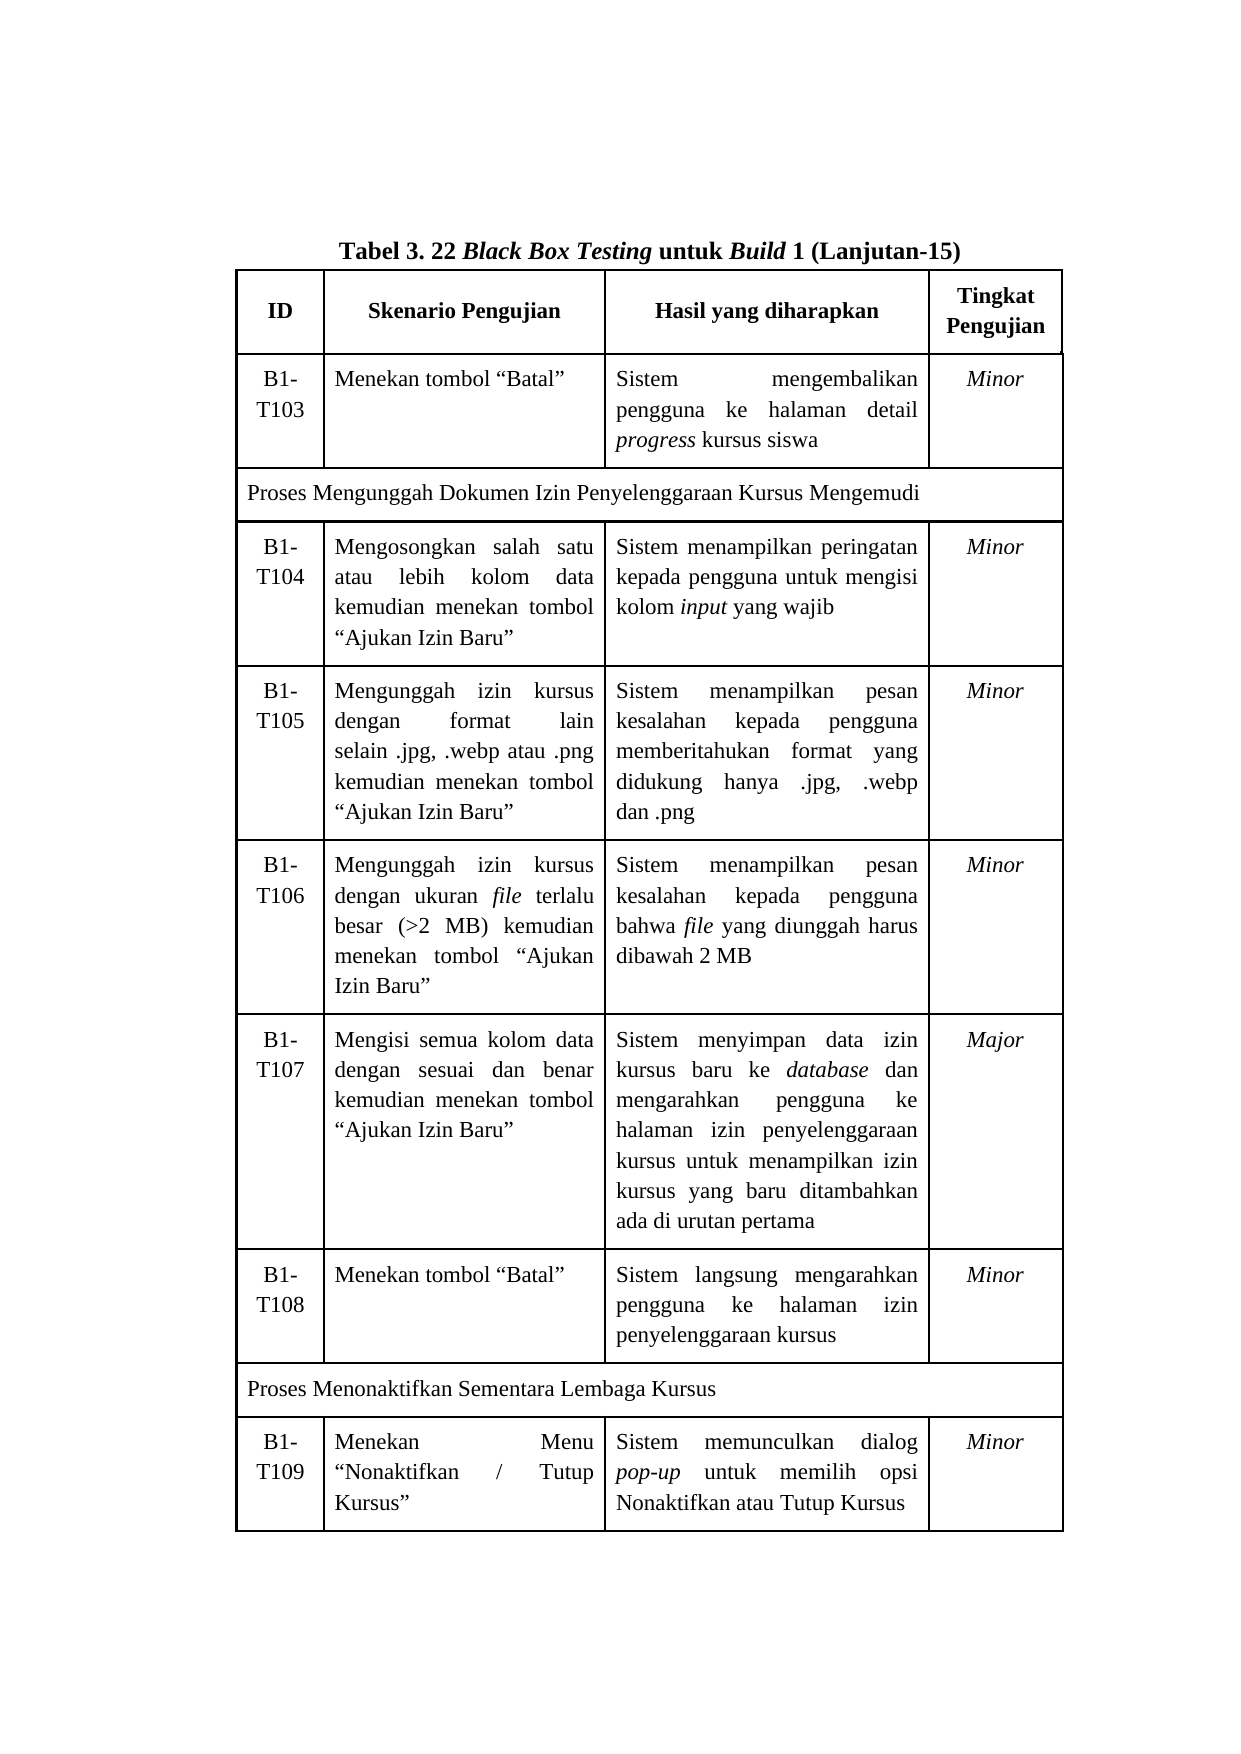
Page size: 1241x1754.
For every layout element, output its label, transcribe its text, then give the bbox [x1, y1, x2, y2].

table_cell Menekan tombol “Batal” [325, 355, 604, 467]
table_cell Sistem menampilkan pesan kesalahan kepada pengguna memberitahukan format yang didukung hanya .jpg, .webp dan .png [606, 667, 928, 839]
table_cell Minor [930, 523, 1062, 664]
text Tabel 3. 22 Black Box Testing untuk Build 1 (Lanjutan-15) [236, 236, 1063, 265]
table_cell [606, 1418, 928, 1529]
table_cell B1-T105 [238, 667, 323, 839]
table_cell B1-T106 [238, 841, 323, 1013]
table_header Hasil yang diharapkan [606, 271, 928, 353]
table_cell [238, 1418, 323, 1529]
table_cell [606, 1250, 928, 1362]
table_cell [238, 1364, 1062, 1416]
table_cell Minor [930, 841, 1062, 1013]
table_header ID [238, 271, 323, 353]
table_header Tingkat Pengujian [930, 271, 1061, 353]
table_cell B1-T103 [238, 355, 323, 467]
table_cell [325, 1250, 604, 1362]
table_cell Sistem mengembalikan pengguna ke halaman detail progress kursus siswa [606, 355, 928, 467]
table_cell Mengunggah izin kursus dengan format lain selain .jpg, .webp atau .png kemudian menekan tombol “Ajukan Izin Baru” [325, 667, 604, 839]
table_cell Mengosongkan salah satu atau lebih kolom data kemudian menekan tombol “Ajukan Izin Baru” [325, 523, 604, 664]
table_cell B1-T104 [238, 523, 323, 664]
table_cell Sistem menampilkan pesan kesalahan kepada pengguna bahwa file yang diunggah harus dibawah 2 MB [606, 841, 928, 1013]
table_cell Sistem menampilkan peringatan kepada pengguna untuk mengisi kolom input yang wajib [606, 523, 928, 664]
table_cell Minor [930, 355, 1062, 467]
table_cell Mengisi semua kolom data dengan sesuai dan benar kemudian menekan tombol “Ajukan Izin Baru” [325, 1015, 604, 1248]
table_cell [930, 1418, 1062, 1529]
table_cell Mengunggah izin kursus dengan ukuran file terlalu besar (>2 MB) kemudian menekan tombol “Ajukan Izin Baru” [325, 841, 604, 1013]
table_cell Minor [930, 667, 1062, 839]
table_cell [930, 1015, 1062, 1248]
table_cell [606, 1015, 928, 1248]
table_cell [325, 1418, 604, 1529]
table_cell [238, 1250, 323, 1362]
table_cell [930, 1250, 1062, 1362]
table_cell B1-T107 [238, 1015, 323, 1248]
table_header Skenario Pengujian [325, 271, 604, 353]
table_cell Proses Mengunggah Dokumen Izin Penyelenggaraan Kursus Mengemudi [238, 469, 1062, 520]
